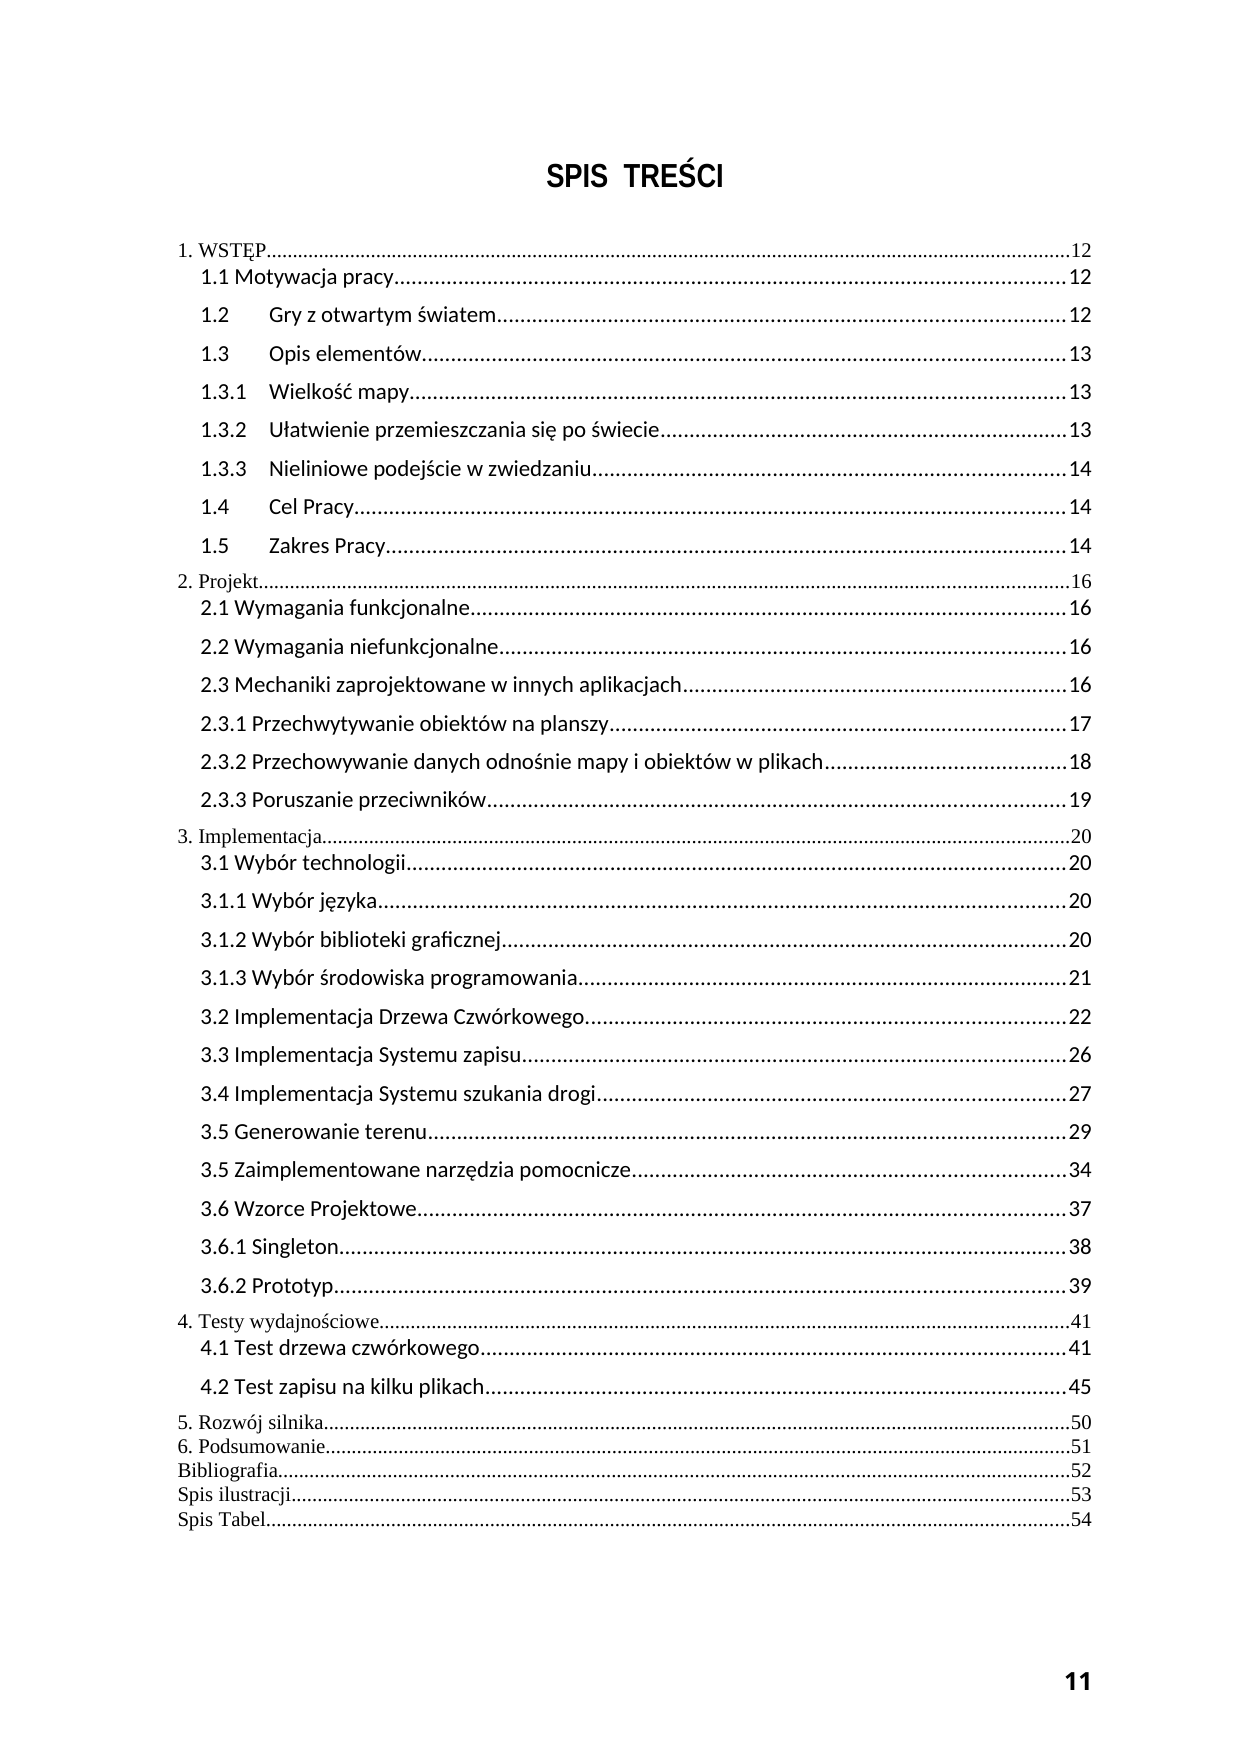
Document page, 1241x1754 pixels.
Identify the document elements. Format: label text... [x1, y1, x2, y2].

text 1. WSTĘP 12 [177, 238, 1092, 262]
text 2. Projekt 16 [177, 569, 1092, 593]
text 2.3.3 Poruszanie przeciwników 19 [200, 786, 1092, 813]
text 1.3.1 Wielkość mapy 13 [200, 377, 1092, 405]
text Spis ilustracji 53 [177, 1482, 1092, 1506]
text 3. Implementacja 20 [177, 824, 1092, 848]
text 6. Podsumowanie 51 [177, 1434, 1092, 1458]
text 4.2 Test zapisu na kilku plikach 45 [200, 1372, 1092, 1400]
text 3.5 Zaimplementowane narzędzia pomocnicze 34 [200, 1156, 1092, 1183]
text 5. Rozwój silnika 50 [177, 1410, 1092, 1434]
text 3.5 Generowanie terenu 29 [200, 1117, 1092, 1145]
text 3.1 Wybór technologii 20 [200, 848, 1092, 876]
text 1.3.2 Ułatwienie przemieszczania się po świecie 13 [200, 416, 1092, 443]
text 3.6.2 Prototyp 39 [200, 1271, 1092, 1299]
text 1.2 Gry z otwartym światem 12 [200, 300, 1092, 328]
text 1.5 Zakres Pracy 14 [200, 531, 1092, 559]
text 2.3.2 Przechowywanie danych odnośnie mapy i obiektów w plikach 18 [200, 747, 1092, 775]
text 3.1.3 Wybór środowiska programowania 21 [200, 963, 1092, 991]
subtitle SPIS TREŚCI [177, 156, 1092, 194]
text 3.1.2 Wybór biblioteki graficznej 20 [200, 925, 1092, 953]
text 2.3.1 Przechwytywanie obiektów na planszy 17 [200, 709, 1092, 737]
text 4.1 Test drzewa czwórkowego 41 [200, 1333, 1092, 1361]
text 2.2 Wymagania niefunkcjonalne 16 [200, 632, 1092, 660]
text 3.1.1 Wybór języka 20 [200, 886, 1092, 914]
text 1.4 Cel Pracy 14 [200, 492, 1092, 520]
text 3.6 Wzorce Projektowe. 37 [200, 1194, 1092, 1222]
text Bibliografia 52 [177, 1458, 1092, 1482]
text 1.3 Opis elementów 13 [200, 339, 1092, 367]
text 2.3 Mechaniki zaprojektowane w innych aplikacjach 16 [200, 670, 1092, 698]
text 1.1 Motywacja pracy 12 [200, 262, 1092, 290]
text 3.3 Implementacja Systemu zapisu 26 [200, 1040, 1092, 1068]
text 2.1 Wymagania funkcjonalne 16 [200, 593, 1092, 621]
text 1.3.3 Nieliniowe podejście w zwiedzaniu 14 [200, 454, 1092, 482]
text 3.4 Implementacja Systemu szukania drogi 27 [200, 1079, 1092, 1107]
text 4. Testy wydajnościowe 41 [177, 1309, 1092, 1333]
text 3.6.1 Singleton 38 [200, 1232, 1092, 1260]
text Spis Tabel 54 [177, 1506, 1092, 1531]
text 3.2 Implementacja Drzewa Czwórkowego. 22 [200, 1002, 1092, 1030]
